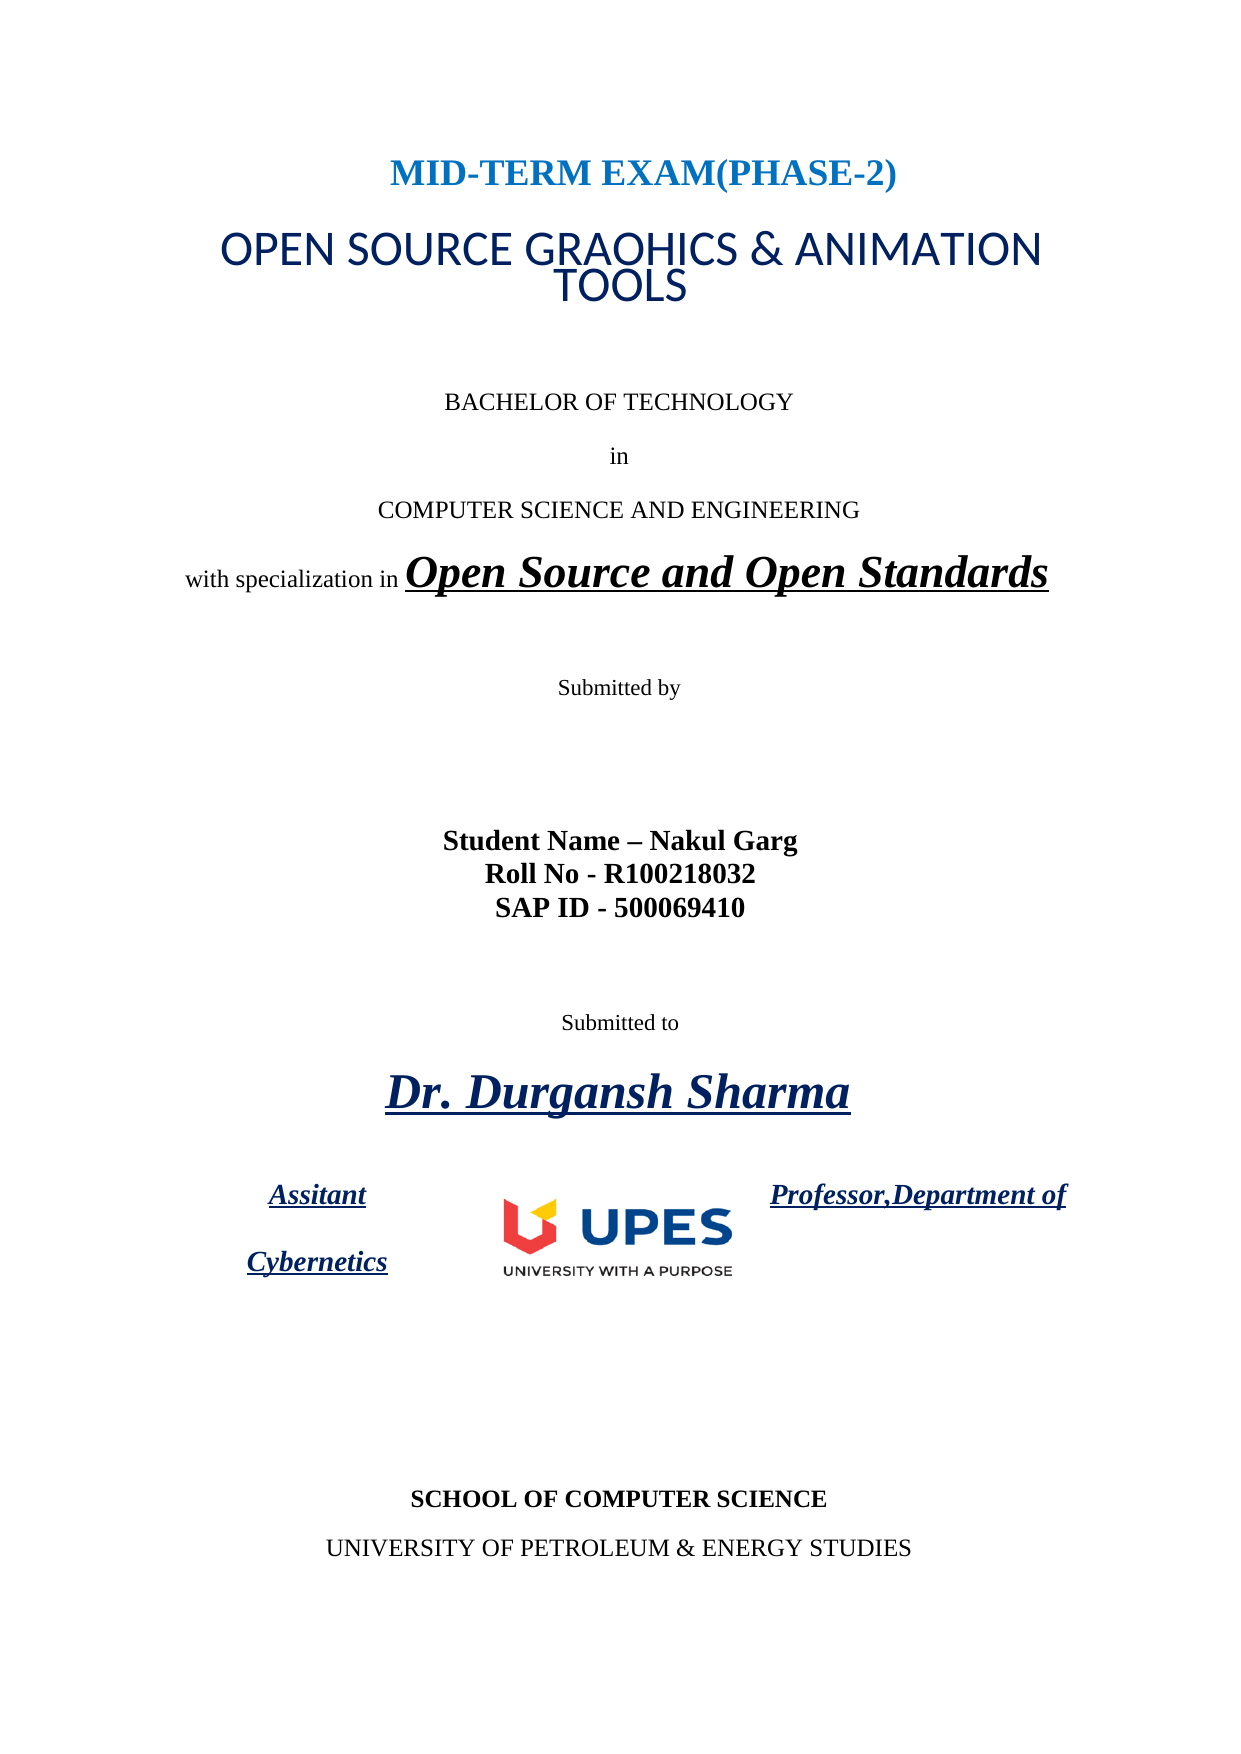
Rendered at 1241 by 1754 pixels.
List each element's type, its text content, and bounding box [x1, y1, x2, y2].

text SCHOOL OF COMPUTER SCIENCE [150, 1484, 1088, 1513]
text Student Name – Nakul Garg [150, 823, 1090, 856]
text in [150, 441, 1088, 469]
text Roll No - R100218032 [150, 856, 1090, 890]
text Dr. Durgansh Sharma [150, 1062, 1090, 1120]
text OPEN SOURCE GRAOHICS & ANIMATION TOOLS [150, 236, 1090, 309]
text Submitted by [150, 674, 1088, 700]
text Submitted to [150, 1009, 1090, 1036]
text UNIVERSITY OF PETROLEUM & ENERGY STUDIES [150, 1533, 1088, 1562]
text SAP ID - 500069410 [150, 890, 1090, 923]
text BACHELOR OF TECHNOLOGY [150, 387, 1088, 416]
text COMPUTER SCIENCE AND ENGINEERING [150, 495, 1088, 523]
picture [496, 1192, 739, 1281]
text with specialization in Open Source and Open Standards [150, 544, 1088, 597]
text Assitant Professor,Department of Cybernetics [150, 1177, 1090, 1278]
text MID-TERM EXAM(PHASE-2) [150, 150, 1090, 193]
